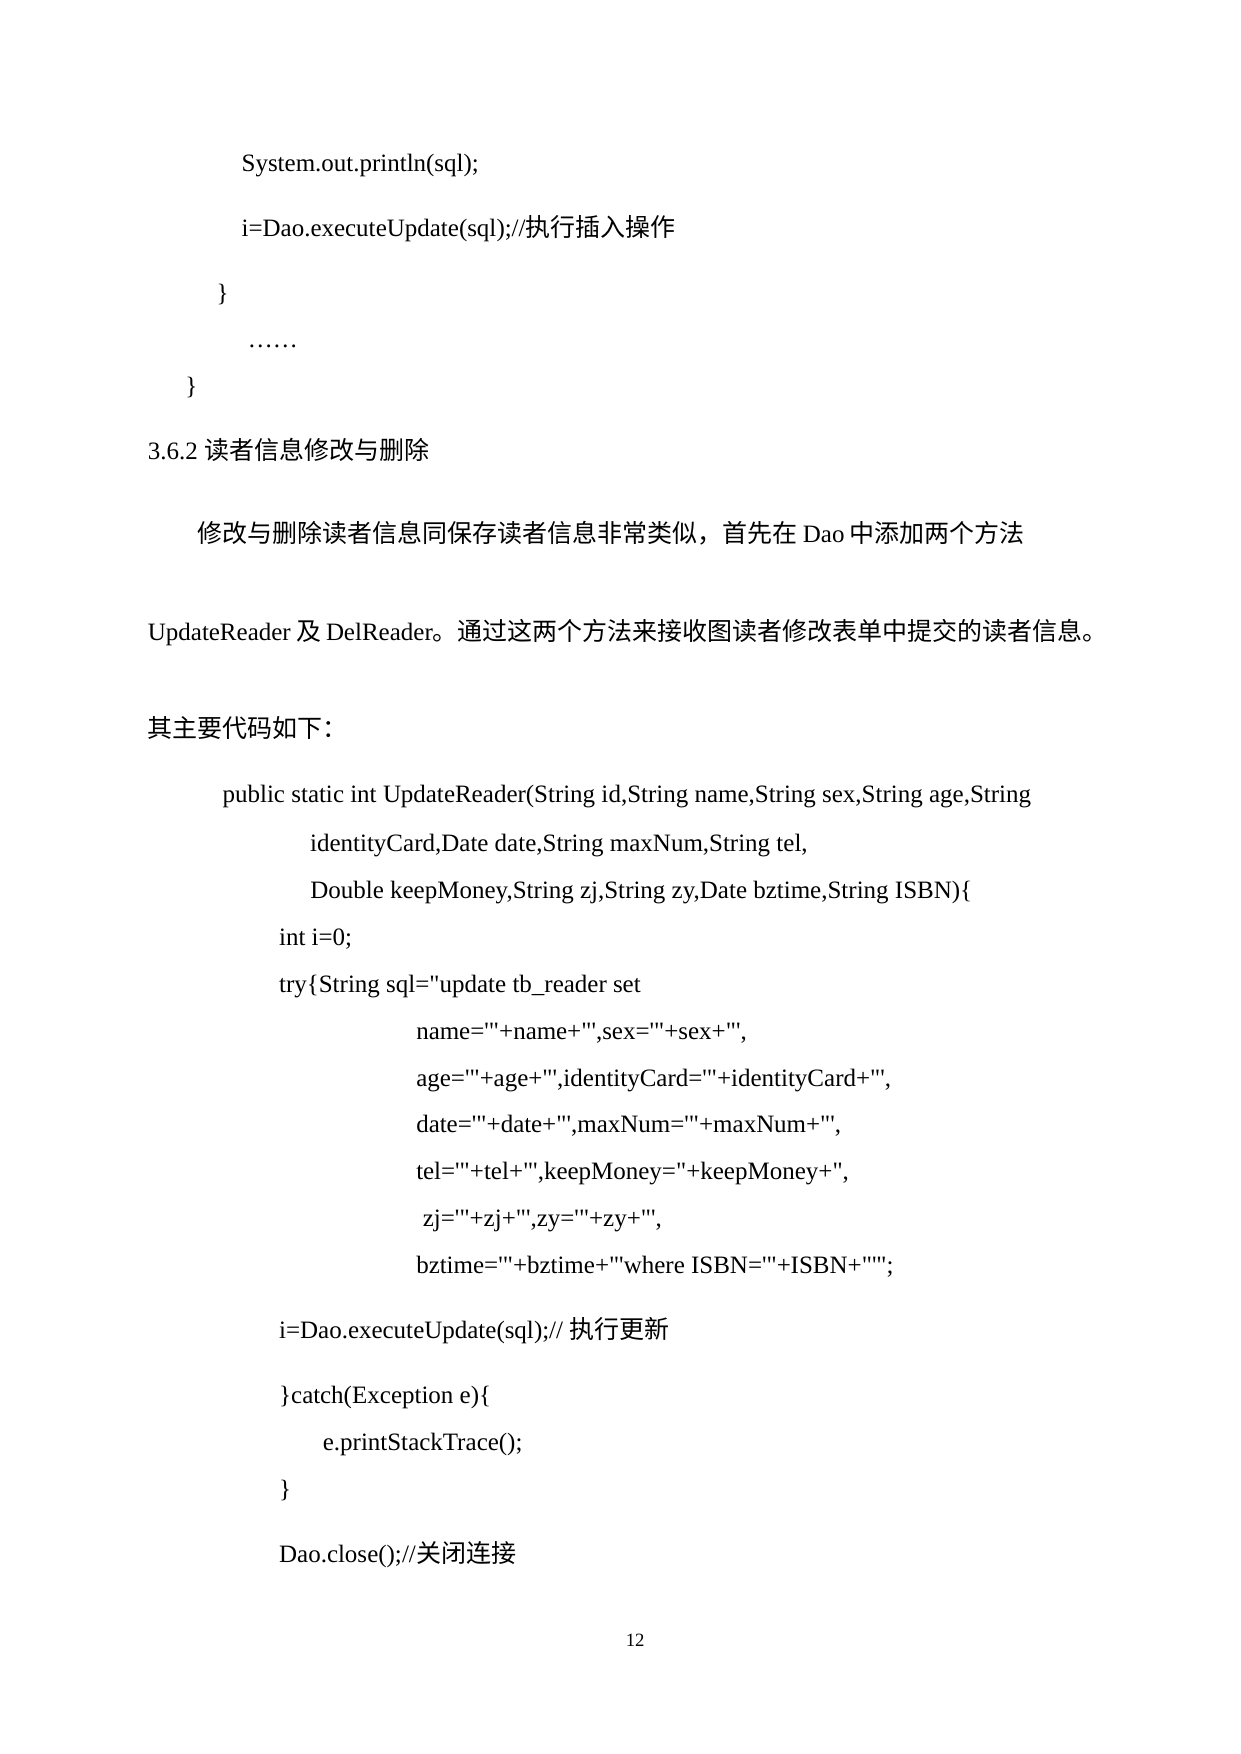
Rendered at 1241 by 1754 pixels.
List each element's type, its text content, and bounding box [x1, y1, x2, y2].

text date='"+date+"',maxNum='"+maxNum+"', [341, 1108, 1078, 1140]
subtitle 3.6.2 读者信息修改与删除 [148, 416, 1122, 481]
text tel='"+tel+"',keepMoney="+keepMoney+", [341, 1154, 1078, 1187]
text name='"+name+"',sex='"+sex+"', [341, 1014, 1078, 1046]
text Dao.close();//关闭连接 [191, 1519, 1078, 1584]
text i=Dao.executeUpdate(sql);//执行插入操作 [191, 193, 1078, 258]
text Double keepMoney,String zj,String zy,Date bztime,String ISBN){ [148, 873, 1078, 906]
text zj='"+zj+"',zy='"+zy+"', [148, 1201, 1078, 1234]
text bztime='"+bztime+"'where ISBN='"+ISBN+"'"; [341, 1248, 1078, 1281]
text } [191, 276, 1078, 308]
text } [191, 1472, 1078, 1504]
text public static int UpdateReader(String id,String name,String sex,String age,String identityCard,Date date,String maxNum,String tel, [222, 778, 1078, 859]
text …… [148, 323, 1078, 355]
text }catch(Exception e){ [191, 1378, 1078, 1411]
text System.out.println(sql); [191, 146, 1078, 178]
text i=Dao.executeUpdate(sql);// 执行更新 [191, 1295, 1078, 1360]
text 修改与删除读者信息同保存读者信息非常类似，首先在Dao中添加两个方法UpdateReader及DelReader。通过这两个方法来接收图读者修改表单中提交的读者信息。其主要代码如下： [148, 499, 1122, 759]
text e.printStackTrace(); [191, 1425, 1078, 1458]
text age='"+age+"',identityCard='"+identityCard+"', [341, 1061, 1078, 1093]
text int i=0; [148, 920, 1078, 953]
text } [148, 369, 1078, 402]
text try{String sql="update tb_reader set [148, 967, 1078, 999]
